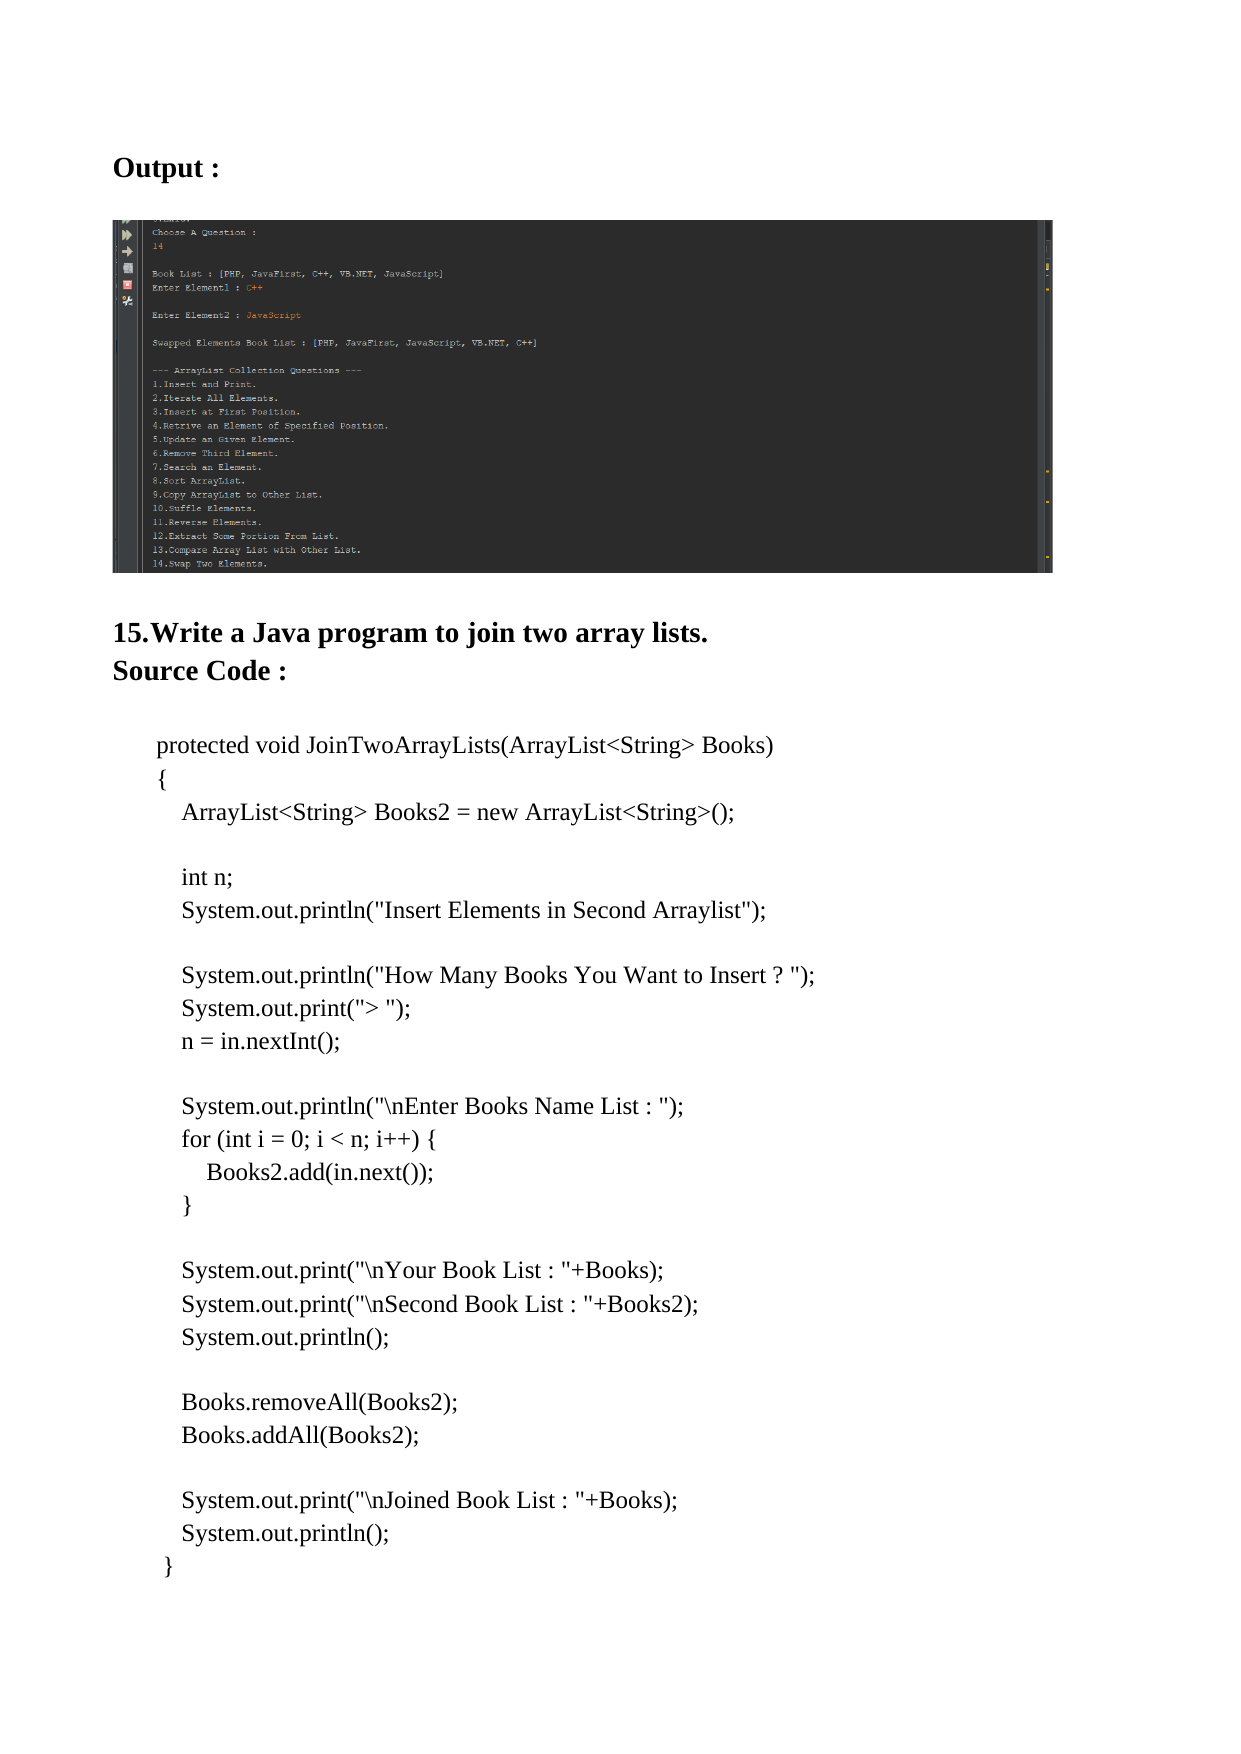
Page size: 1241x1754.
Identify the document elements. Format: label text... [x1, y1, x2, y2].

list } [131, 1551, 1144, 1580]
list System.out.print("\nJoined Book List : "+Books); [131, 1485, 1144, 1514]
list int n; [131, 862, 1144, 891]
list System.out.println(); [131, 1518, 1144, 1547]
list System.out.print("\nYour Book List : "+Books); [131, 1256, 1144, 1284]
list Source Code : [112, 653, 1144, 687]
list { [131, 764, 1144, 792]
list ArrayList<String> Books2 = new ArrayList<String>(); [131, 797, 1144, 825]
list System.out.println(); [131, 1322, 1144, 1350]
list for (int i = 0; i < n; i++) { [131, 1124, 1144, 1153]
list Write a Java program to join two array lists. [112, 615, 1144, 648]
list Books2.add(in.next()); [131, 1157, 1144, 1186]
list protected void JoinTwoArrayLists(ArrayList<String> Books) [131, 731, 1144, 759]
list System.out.println("Insert Elements in Second Arraylist"); [131, 895, 1144, 924]
list System.out.print("> "); [131, 993, 1144, 1022]
list Books.removeAll(Books2); [131, 1387, 1144, 1416]
list n = in.nextInt(); [131, 1026, 1144, 1055]
list Output : [112, 150, 1144, 183]
list } [131, 1190, 1144, 1219]
list System.out.println("\nEnter Books Name List : "); [131, 1091, 1144, 1120]
list Books.addAll(Books2); [131, 1420, 1144, 1449]
list System.out.println("How Many Books You Want to Insert ? "); [131, 960, 1144, 989]
list System.out.print("\nSecond Book List : "+Books2); [131, 1289, 1144, 1317]
picture [112, 220, 1053, 573]
